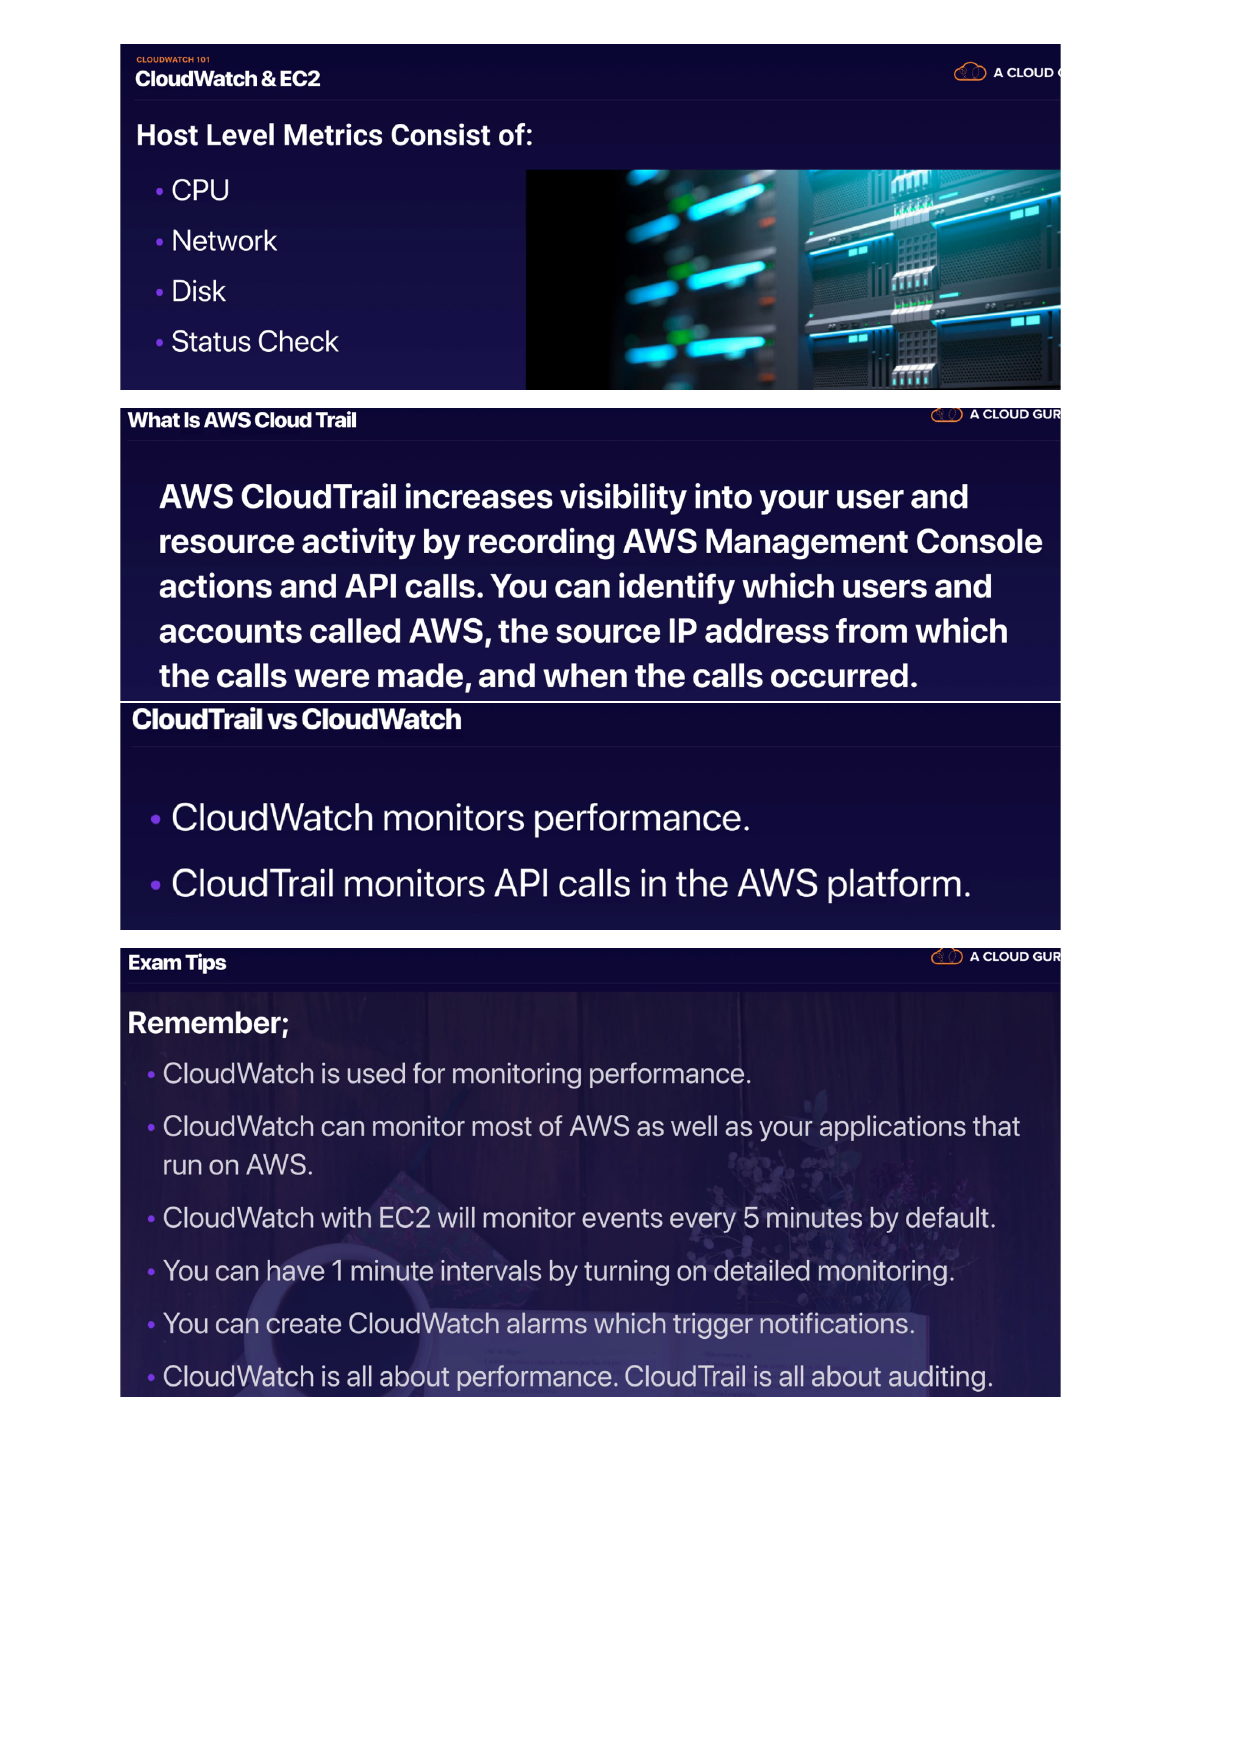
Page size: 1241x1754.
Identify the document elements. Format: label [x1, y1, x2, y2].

picture [120, 408, 1061, 701]
picture [120, 948, 1061, 1397]
picture [120, 703, 1061, 930]
picture [1007, 206, 1039, 220]
picture [120, 44, 1061, 390]
picture [954, 221, 972, 226]
